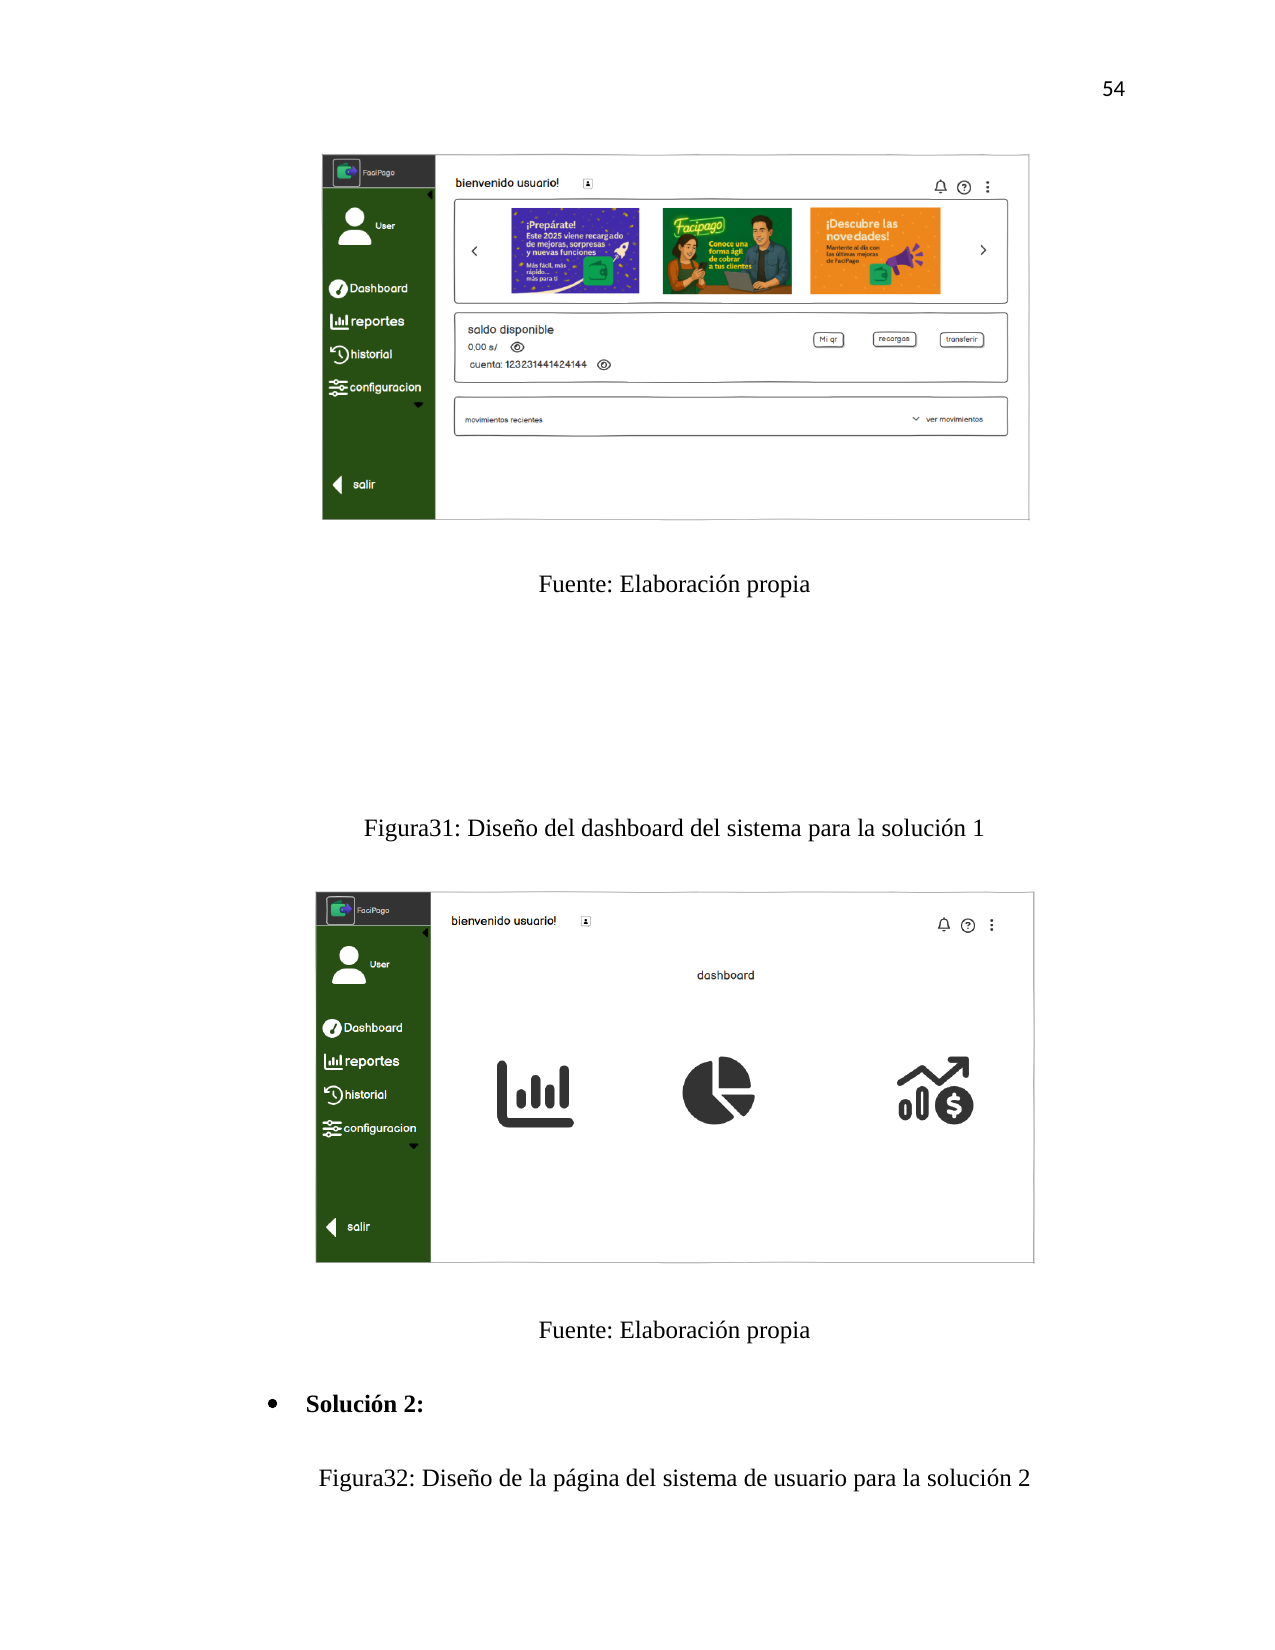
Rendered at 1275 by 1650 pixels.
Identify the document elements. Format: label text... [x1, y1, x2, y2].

picture [312, 887, 1037, 1270]
picture [318, 150, 1030, 524]
list Solución 2: [268, 1389, 1125, 1418]
text Fuente: Elaboración propia [150, 1315, 1125, 1343]
text Figura32: Diseño de la página del sistema de usuario para la solución 2 [150, 1463, 1125, 1492]
text Fuente: Elaboración propia [150, 569, 1125, 598]
text Figura31: Diseño del dashboard del sistema para la solución 1 [150, 813, 1125, 842]
